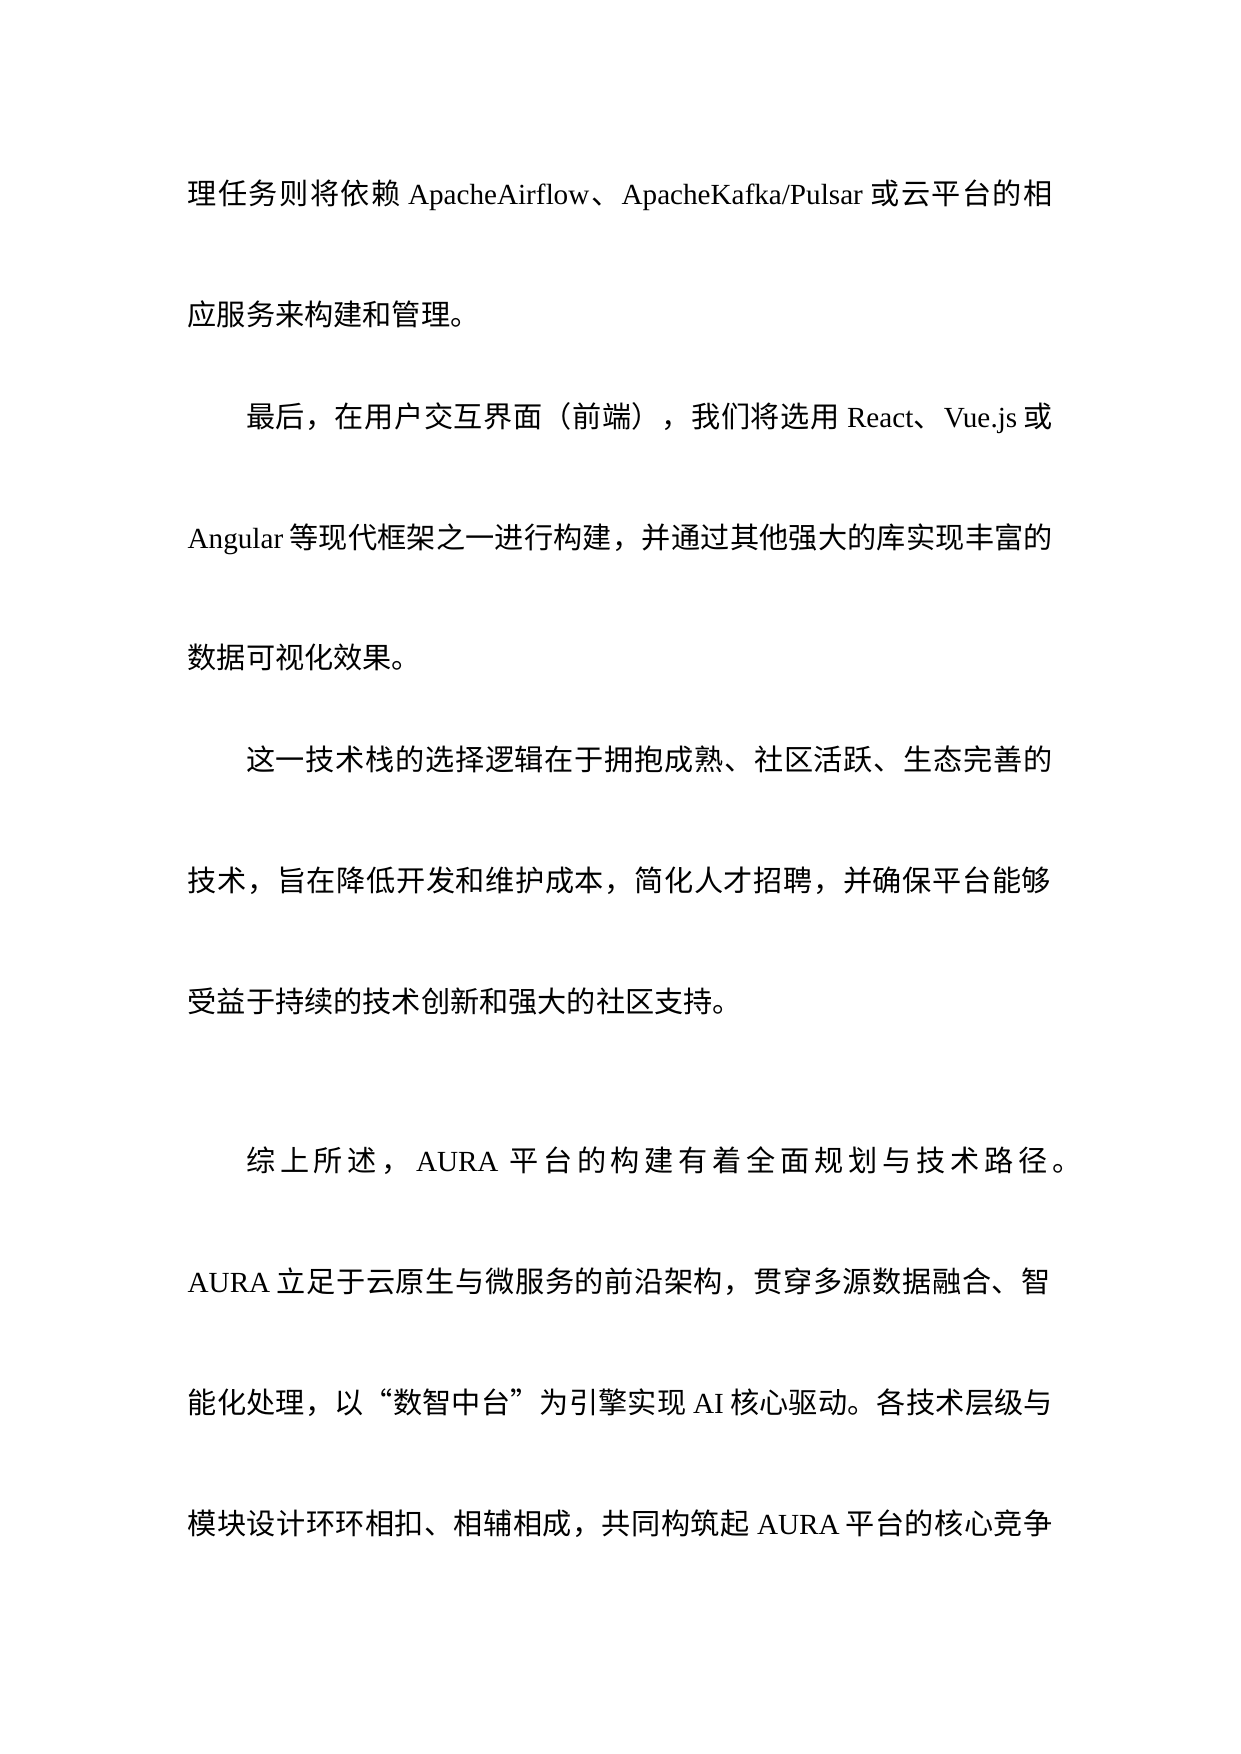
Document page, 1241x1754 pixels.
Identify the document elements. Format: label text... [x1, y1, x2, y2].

text 最后，在用户交互界面（前端），我们将选用React、Vue.js或Angular等现代框架之一进行构建，并通过其他强大的库实现丰富的数据可视化效果。 [187, 374, 1053, 697]
text 这一技术栈的选择逻辑在于拥抱成熟、社区活跃、生态完善的技术，旨在降低开发和维护成本，简化人才招聘，并确保平台能够受益于持续的技术创新和强大的社区支持。 [187, 718, 1053, 1040]
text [187, 1118, 1053, 1562]
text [187, 151, 1053, 353]
